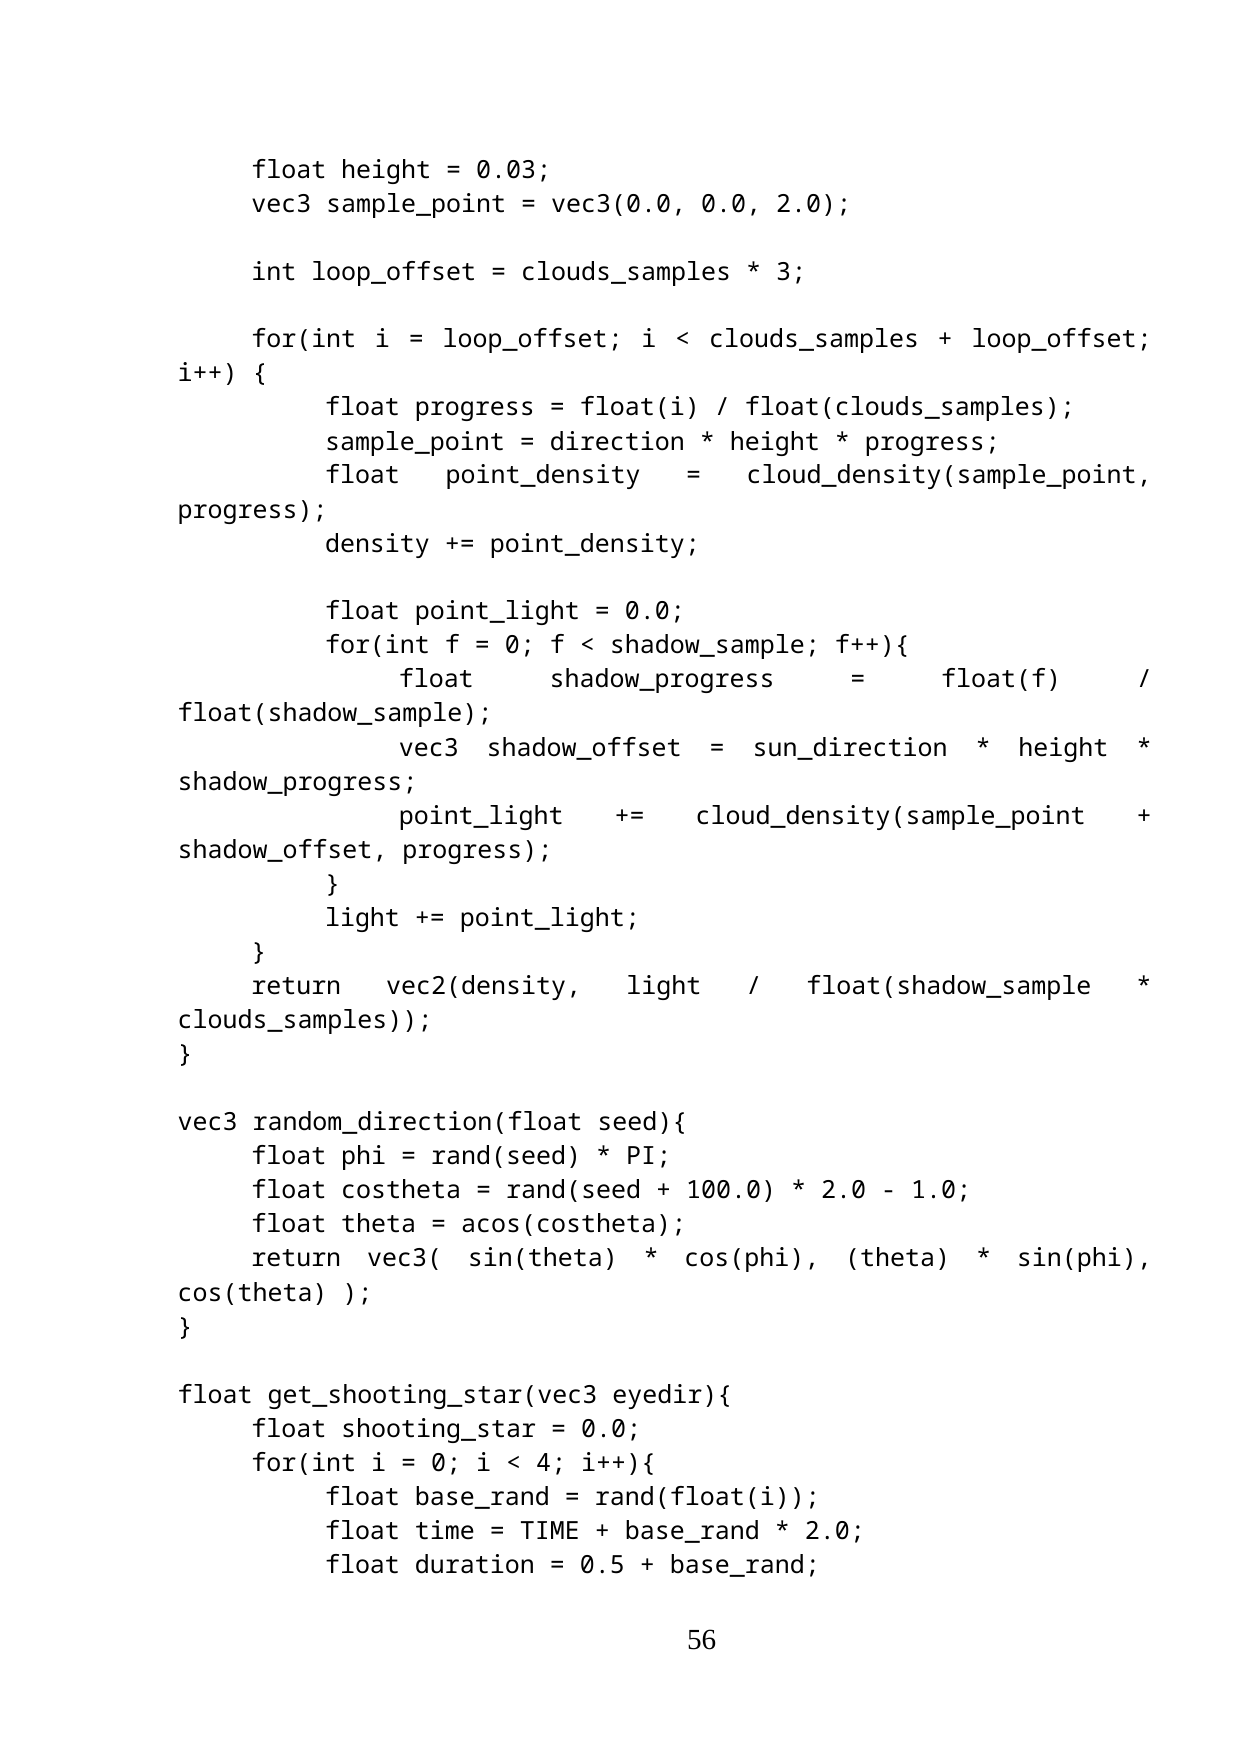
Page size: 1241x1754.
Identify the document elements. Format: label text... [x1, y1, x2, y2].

text float time = TIME + base_rand * 2.0; [177, 1513, 1152, 1547]
text vec3 shadow_offset = sun_direction * height * shadow_progress; [177, 729, 1152, 797]
text vec3 random_direction(float seed){ [177, 1104, 1152, 1138]
text return vec3( sin(theta) * cos(phi), (theta) * sin(phi), cos(theta) ); [177, 1240, 1152, 1308]
text float shadow_progress = float(f) / float(shadow_sample); [177, 661, 1152, 729]
text point_light += cloud_density(sample_point + shadow_offset, progress); [177, 797, 1152, 865]
text float duration = 0.5 + base_rand; [177, 1547, 1152, 1581]
text float height = 0.03; [177, 152, 1152, 186]
text for(int i = 0; i < 4; i++){ [177, 1444, 1152, 1478]
text float shooting_star = 0.0; [177, 1410, 1152, 1444]
text } [177, 865, 1152, 899]
text float progress = float(i) / float(clouds_samples); [177, 389, 1152, 423]
text } [177, 933, 1152, 968]
text for(int i = loop_offset; i < clouds_samples + loop_offset; i++) { [177, 321, 1152, 389]
text return vec2(density, light / float(shadow_sample * clouds_samples)); [177, 968, 1152, 1036]
text sample_point = direction * height * progress; [177, 423, 1152, 457]
text } [177, 1036, 1152, 1070]
text float theta = acos(costheta); [177, 1206, 1152, 1240]
text float point_density = cloud_density(sample_point, progress); [177, 457, 1152, 525]
text float get_shooting_star(vec3 eyedir){ [177, 1376, 1152, 1410]
text density += point_density; [177, 525, 1152, 559]
text light += point_light; [177, 899, 1152, 933]
text float point_light = 0.0; [177, 593, 1152, 627]
text float phi = rand(seed) * PI; [177, 1138, 1152, 1172]
text float costheta = rand(seed + 100.0) * 2.0 - 1.0; [177, 1172, 1152, 1206]
text float base_rand = rand(float(i)); [177, 1478, 1152, 1513]
text int loop_offset = clouds_samples * 3; [177, 253, 1152, 287]
text for(int f = 0; f < shadow_sample; f++){ [177, 627, 1152, 661]
text } [177, 1308, 1152, 1342]
text vec3 sample_point = vec3(0.0, 0.0, 2.0); [177, 186, 1152, 220]
